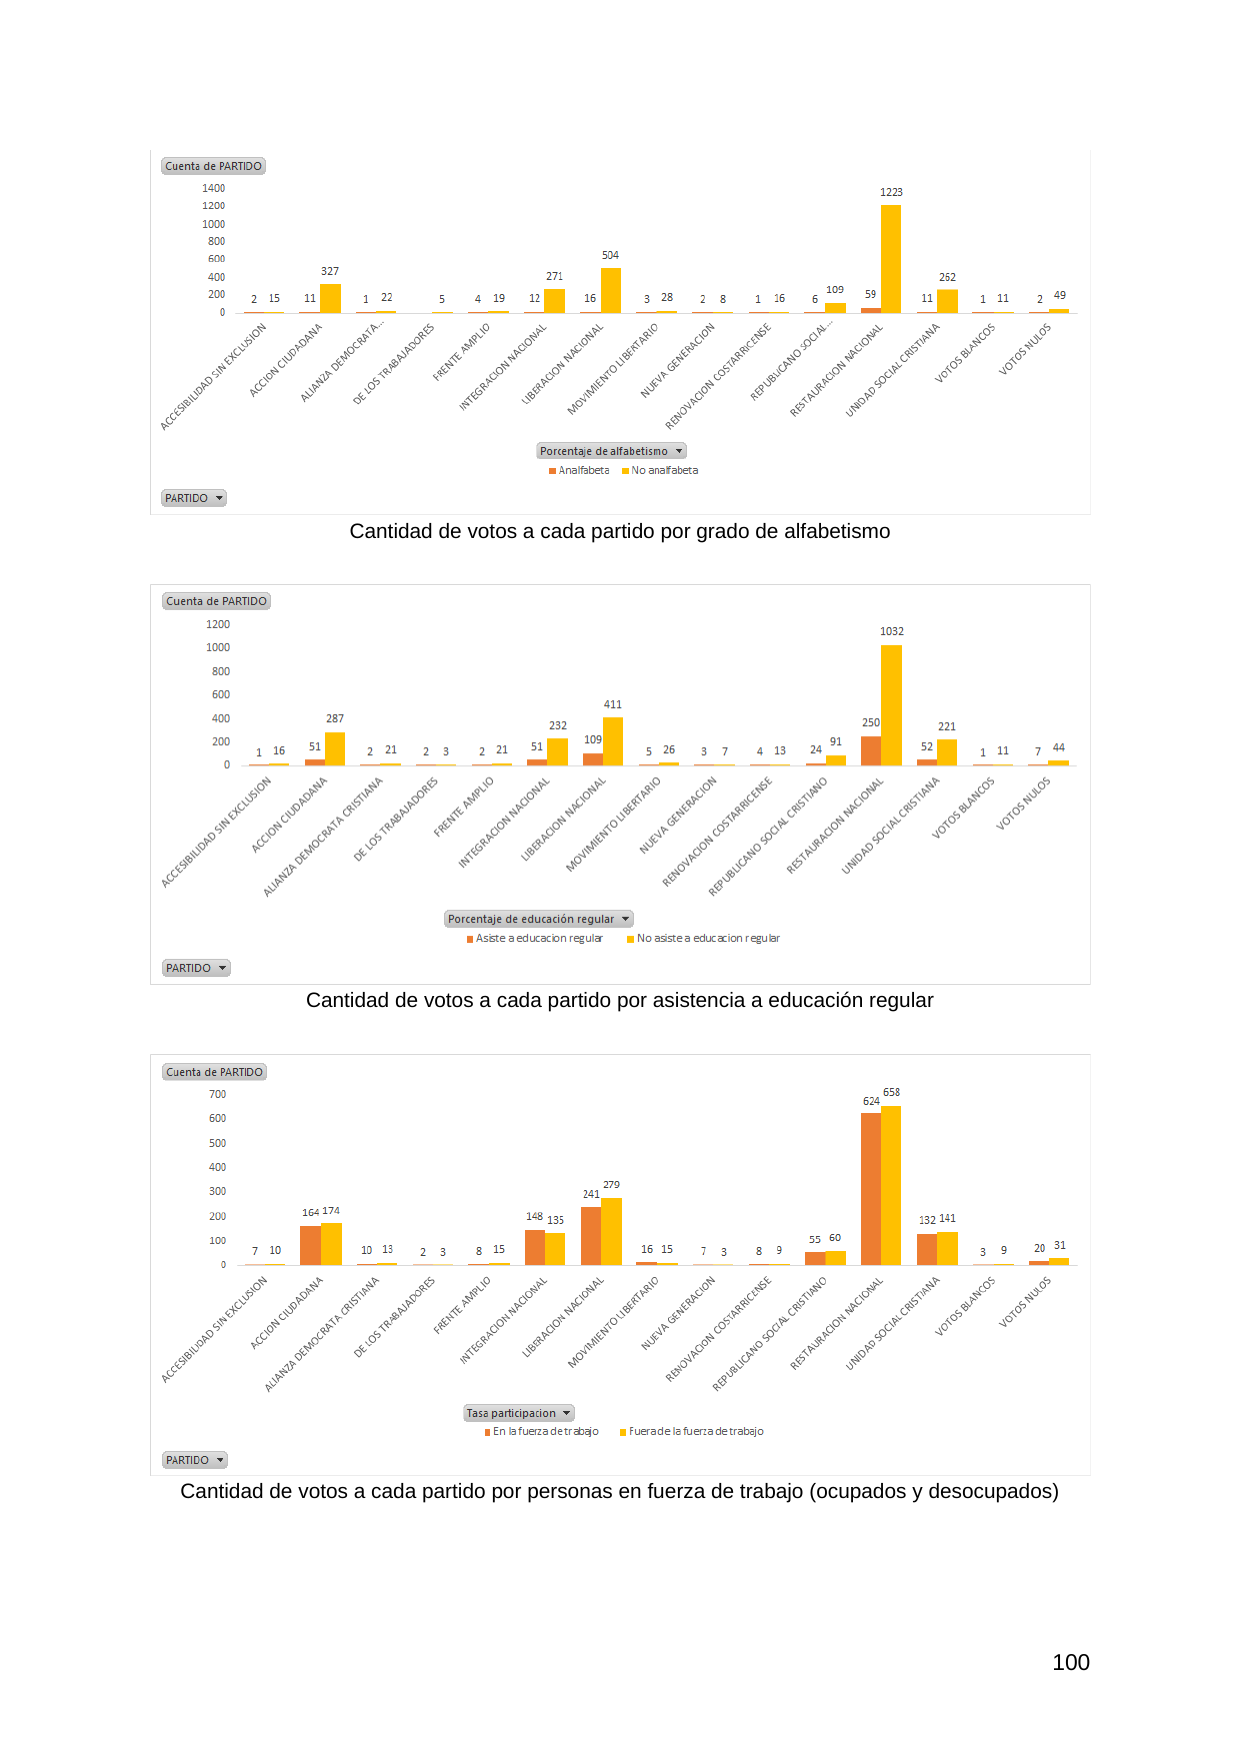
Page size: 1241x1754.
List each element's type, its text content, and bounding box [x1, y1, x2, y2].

picture [150, 584, 1091, 985]
text Cantidad de votos a cada partido por asistencia a educación regular [150, 988, 1090, 1012]
text Cantidad de votos a cada partido por grado de alfabetismo [150, 518, 1090, 542]
text Cantidad de votos a cada partido por personas en fuerza de trabajo (ocupados y desocupados) [150, 1479, 1090, 1503]
picture [150, 1054, 1091, 1476]
picture [150, 150, 1091, 515]
